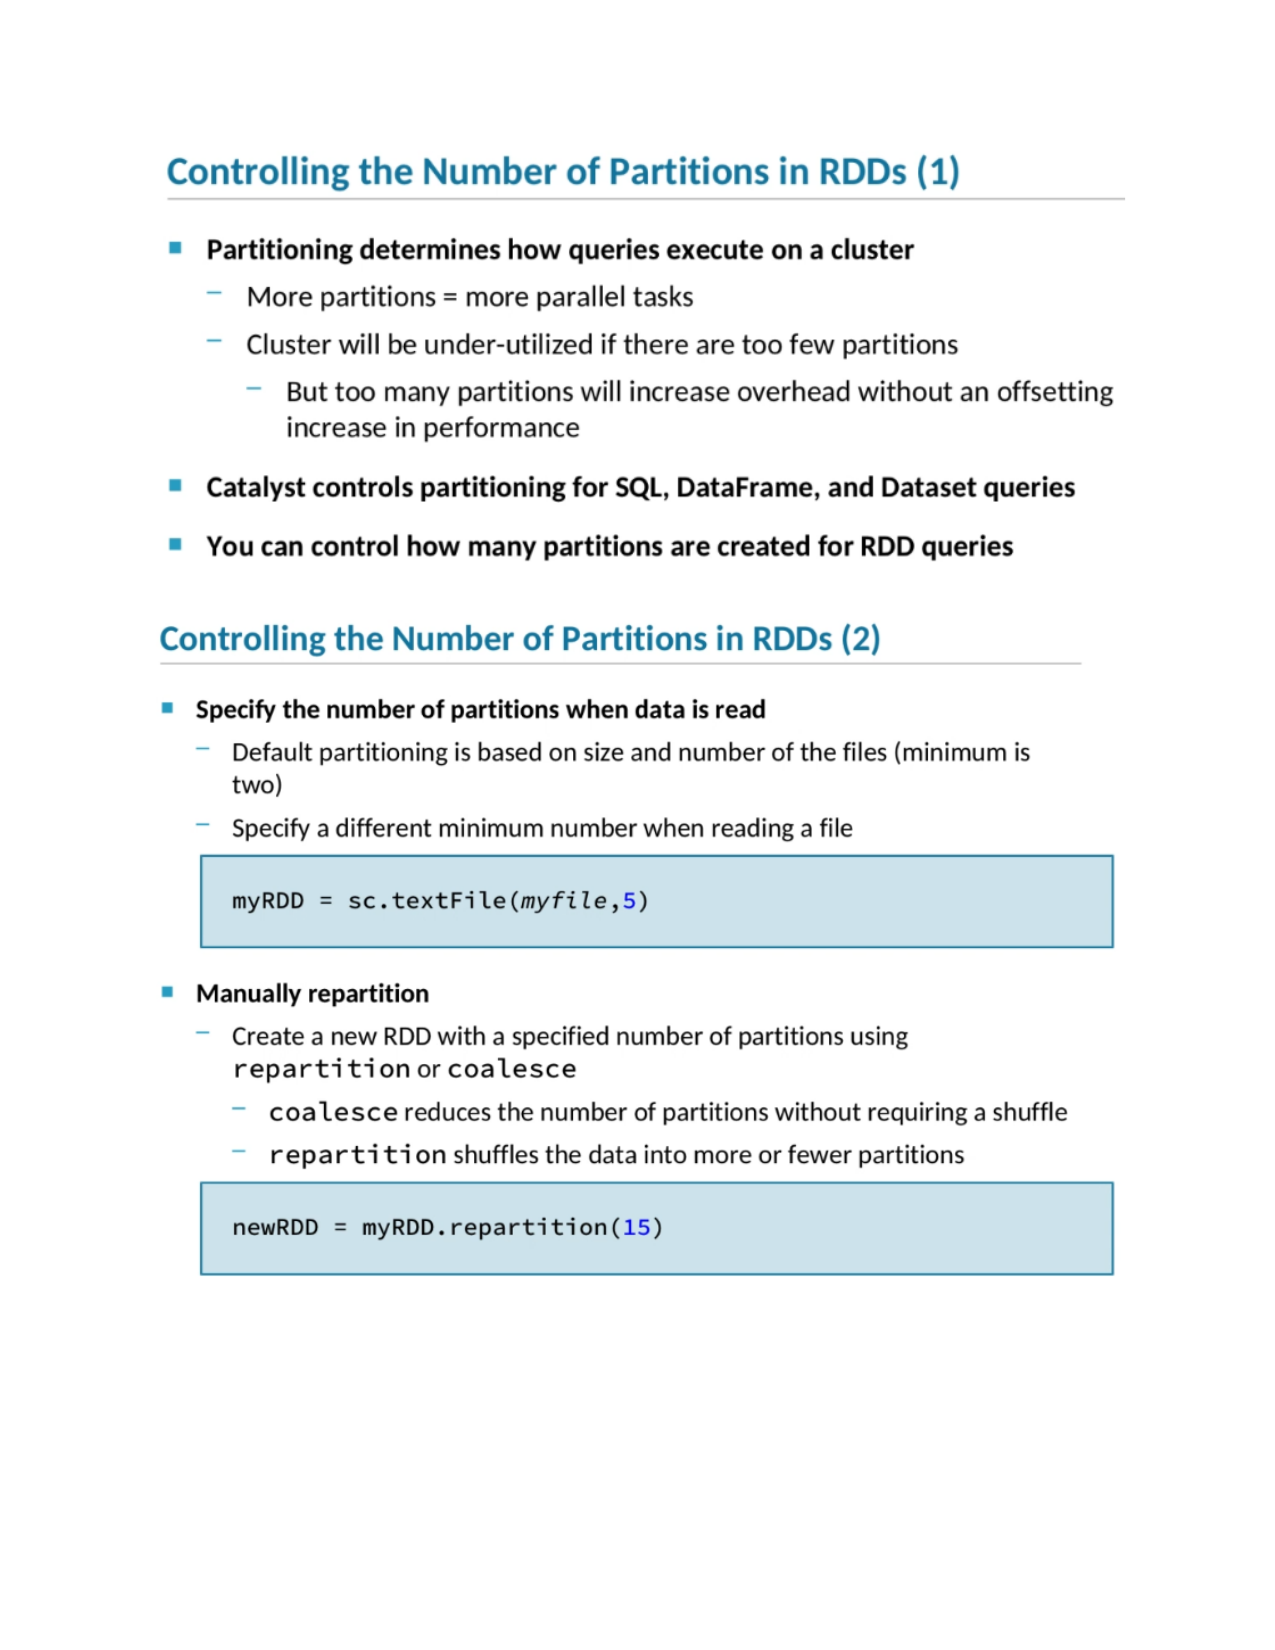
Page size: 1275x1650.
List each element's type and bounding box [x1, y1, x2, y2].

picture [150, 150, 1125, 592]
picture [150, 616, 1125, 1286]
